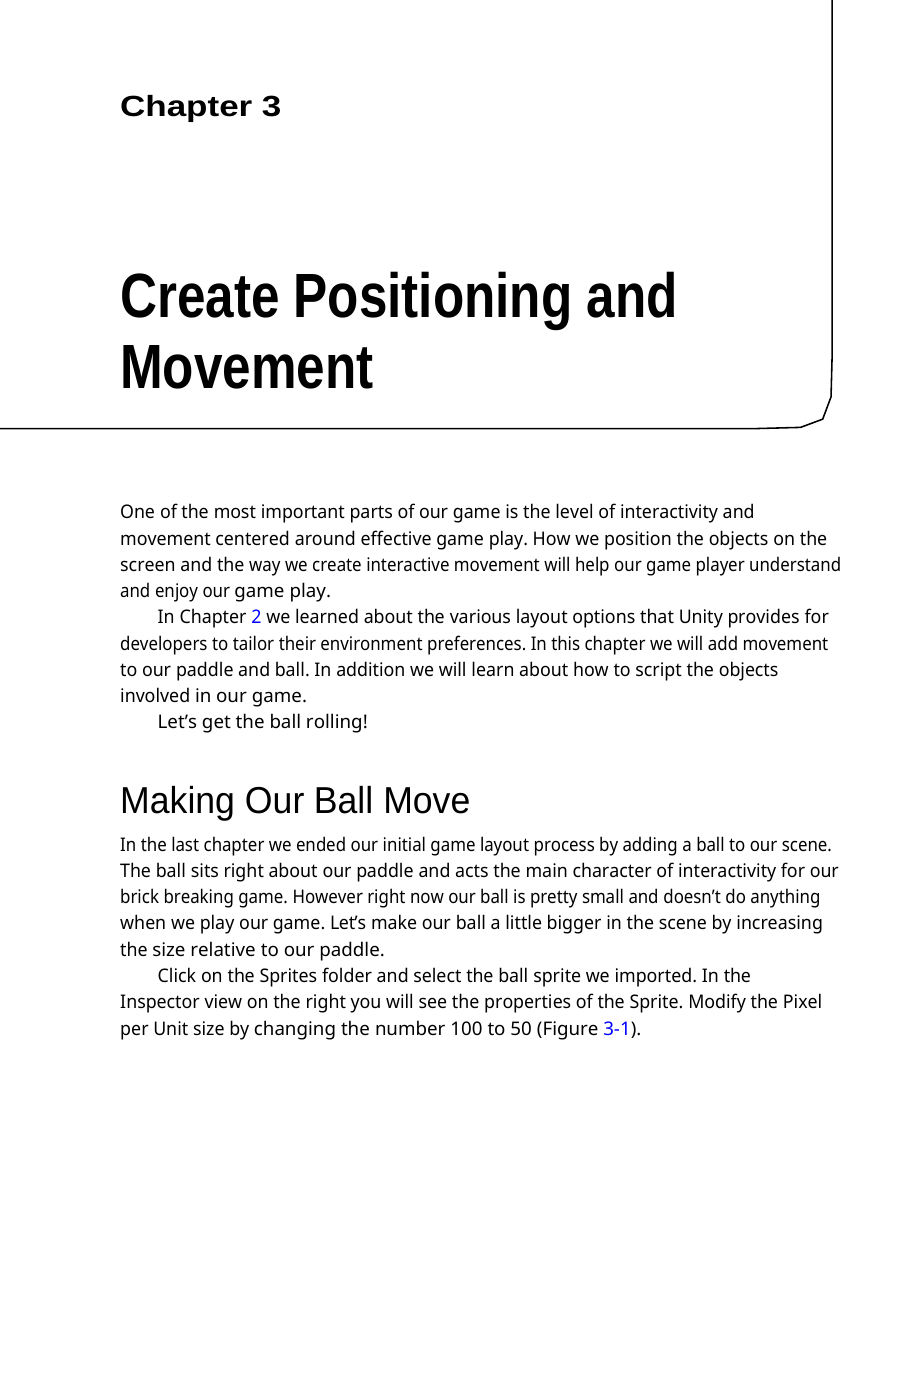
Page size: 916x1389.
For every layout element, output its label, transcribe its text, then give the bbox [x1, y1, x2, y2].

text In Chapter 2 we learned about the various layout options that Unity provides for developers to tailor their environment preferences. In this chapter we will add movement to our paddle and ball. In addition we will learn about how to script the objects involved in our game. [120, 604, 833, 708]
text In the last chapter we ended our initial game layout process by adding a ball to our scene. The ball sits right about our paddle and acts the main character of interactivity for our brick breaking game. However right now our ball is pretty small and doesn’t do anything when we play our game. Let’s make our ball a little bigger in the scene by increasing the size relative to our paddle. [120, 831, 845, 961]
text One of the most important parts of our game is the level of interactivity and movement centered around effective game play. How we position the objects on the screen and the way we create interactive movement will help our game player understand and enjoy our game play. [120, 499, 845, 603]
text Let’s get the ball rolling! [157, 709, 845, 734]
text Click on the Sprites folder and select the ball sprite we imported. In the Inspector view on the right you will see the properties of the Sprite. Modify the Pixel per Unit size by changing the number 100 to 50 (Figure 3-1). [120, 962, 830, 1040]
text Chapter 3 [120, 89, 845, 123]
subtitle Making Our Ball Move [120, 778, 845, 821]
text Create Positioning and Movement [120, 259, 680, 402]
